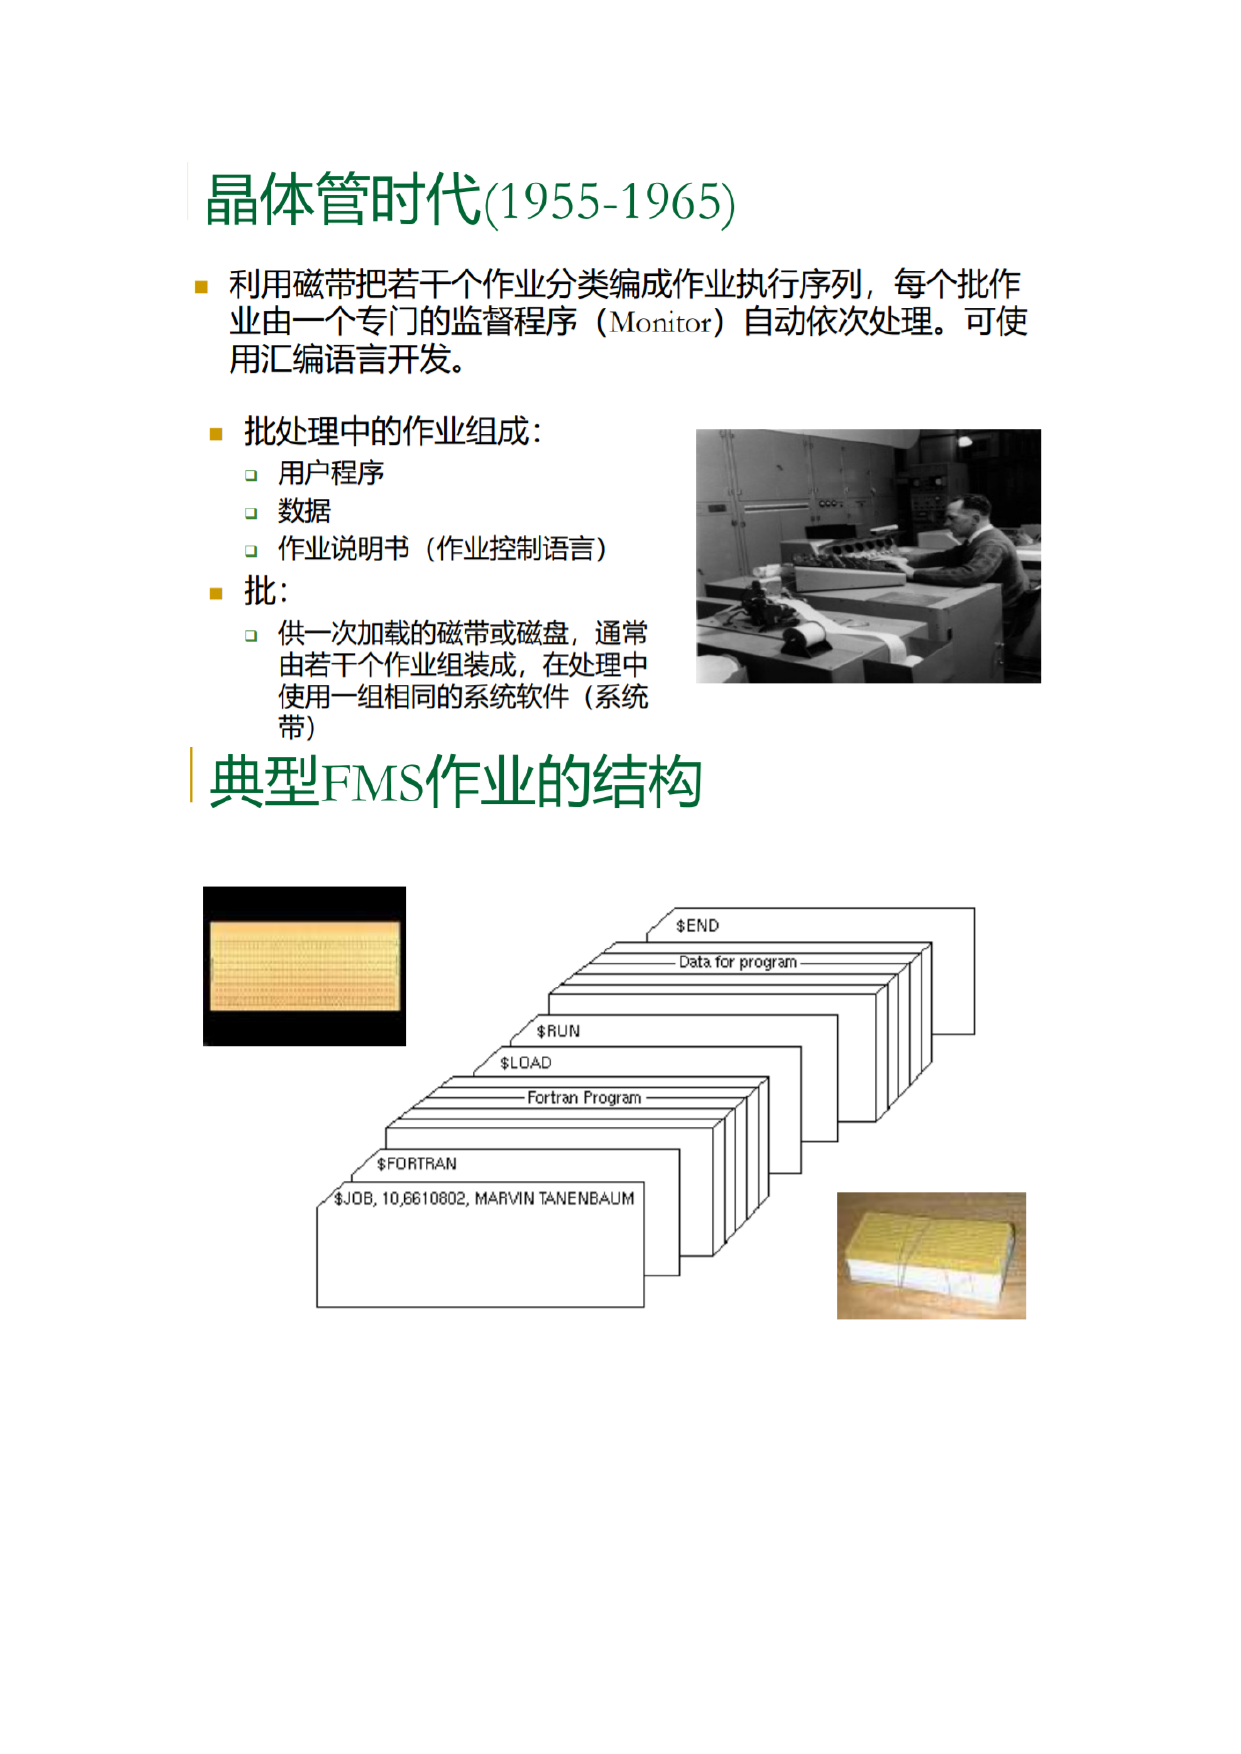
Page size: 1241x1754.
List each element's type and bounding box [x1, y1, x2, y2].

picture [187, 747, 1053, 1322]
picture [187, 162, 1053, 745]
